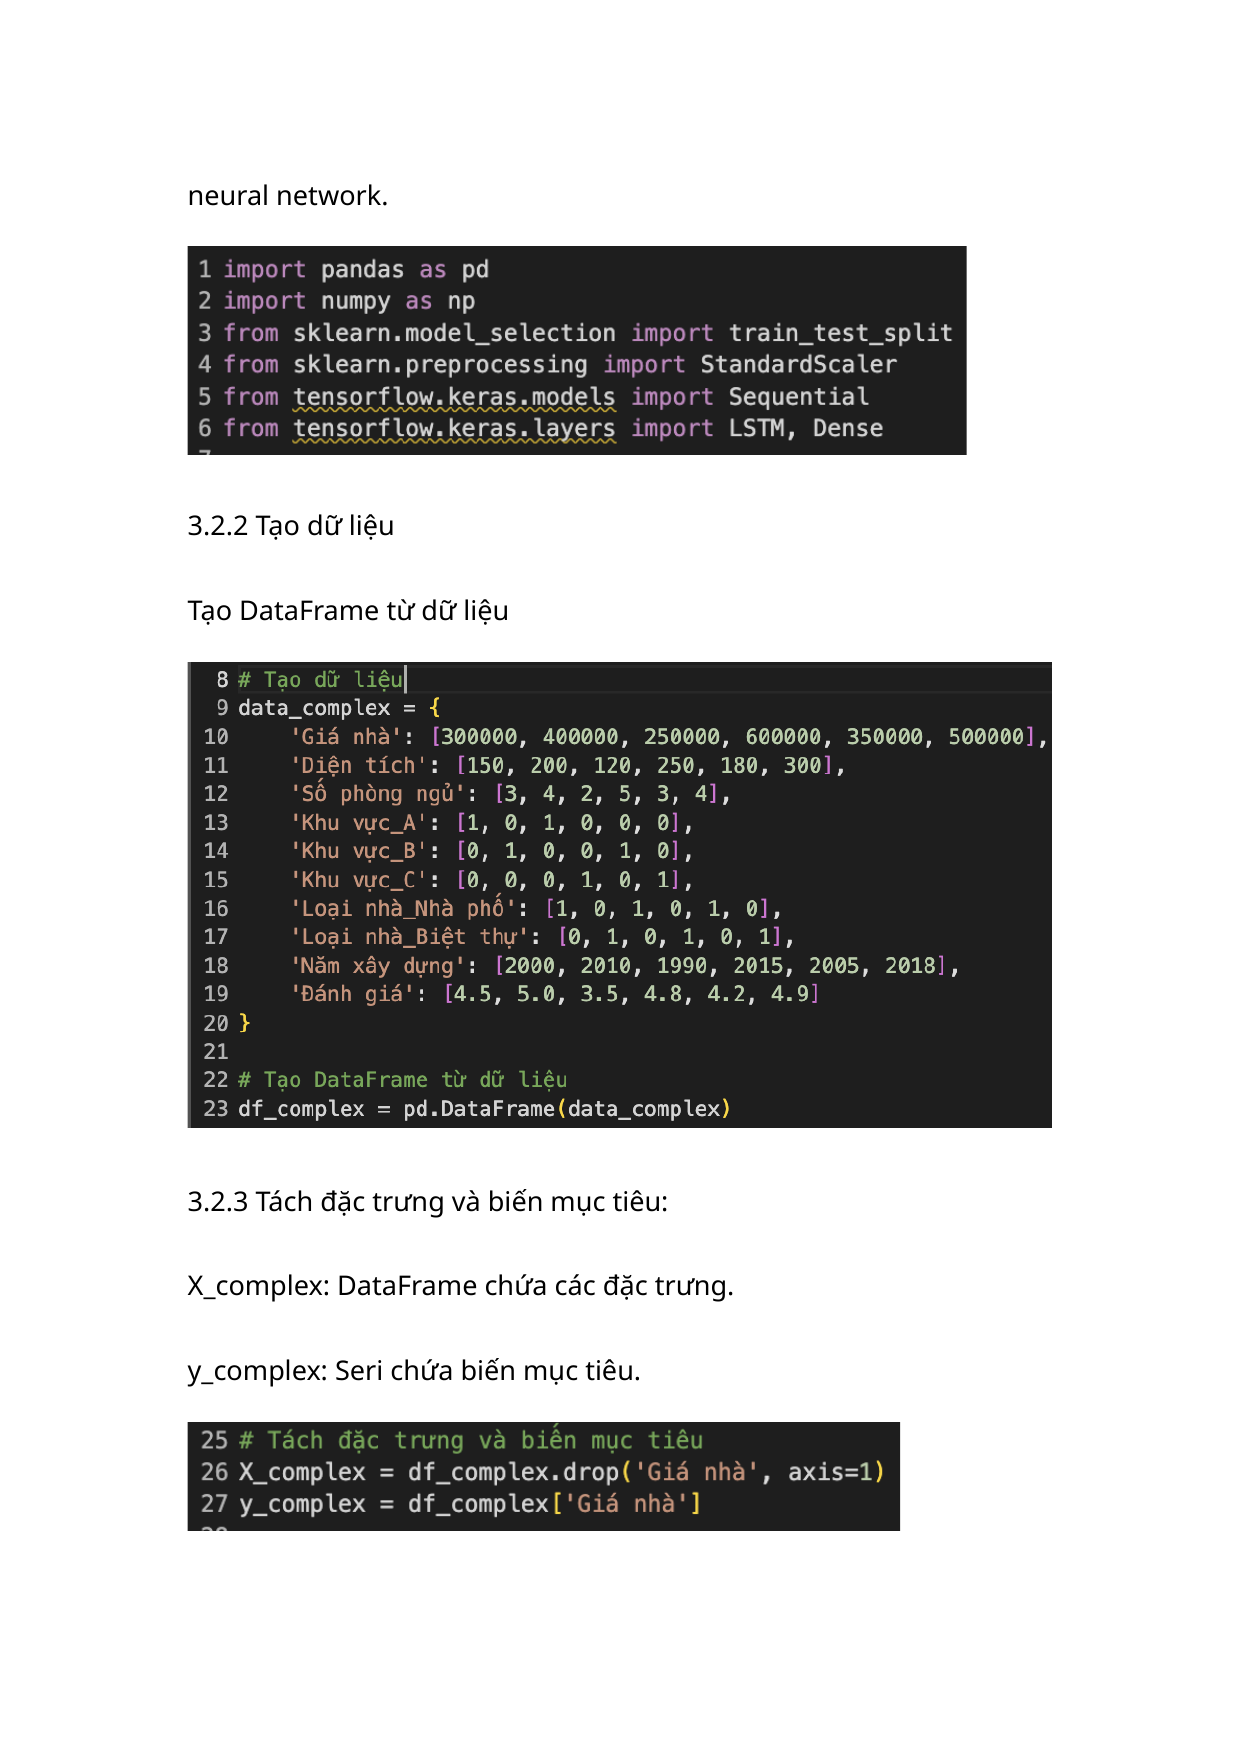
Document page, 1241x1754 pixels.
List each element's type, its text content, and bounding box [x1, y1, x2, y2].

picture [187, 662, 1052, 1128]
picture [187, 246, 967, 455]
text X_complex: DataFrame chứa các đặc trưng. [187, 1253, 1053, 1318]
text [187, 162, 1053, 227]
text 3.2.3 Tách đặc trưng và biến mục tiêu: [187, 1168, 1053, 1233]
picture [187, 1422, 901, 1531]
text y_complex: Seri chứa biến mục tiêu. [187, 1337, 1053, 1402]
text Tạo DataFrame từ dữ liệu [187, 577, 1053, 642]
text 3.2.2 Tạo dữ liệu [187, 493, 1053, 558]
